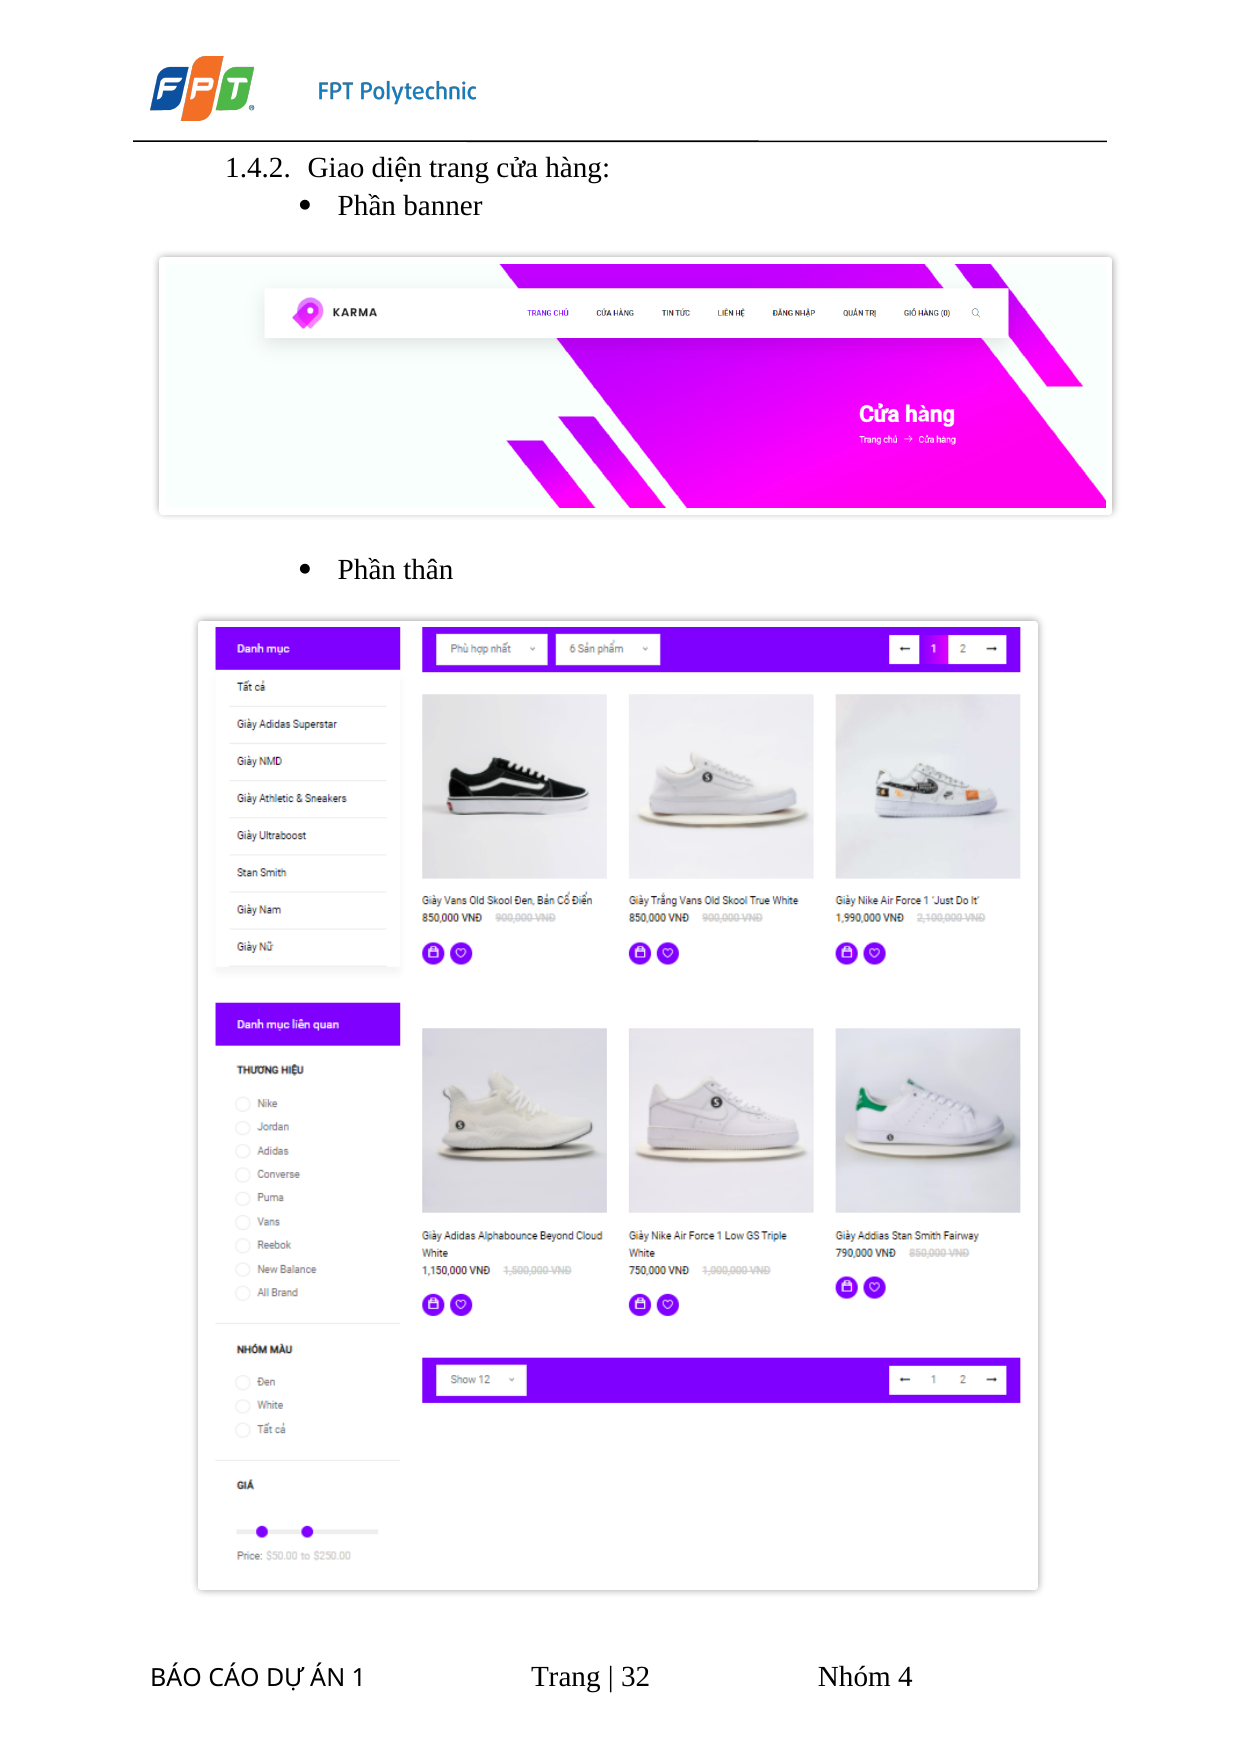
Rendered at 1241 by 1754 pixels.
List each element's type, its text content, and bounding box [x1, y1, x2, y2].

list Giao diện trang cửa hàng: [225, 150, 1090, 183]
picture [204, 627, 1031, 1584]
list Phần banner [300, 188, 1090, 222]
list Phần thân [300, 552, 1090, 586]
picture [150, 56, 477, 121]
picture [166, 264, 1106, 508]
